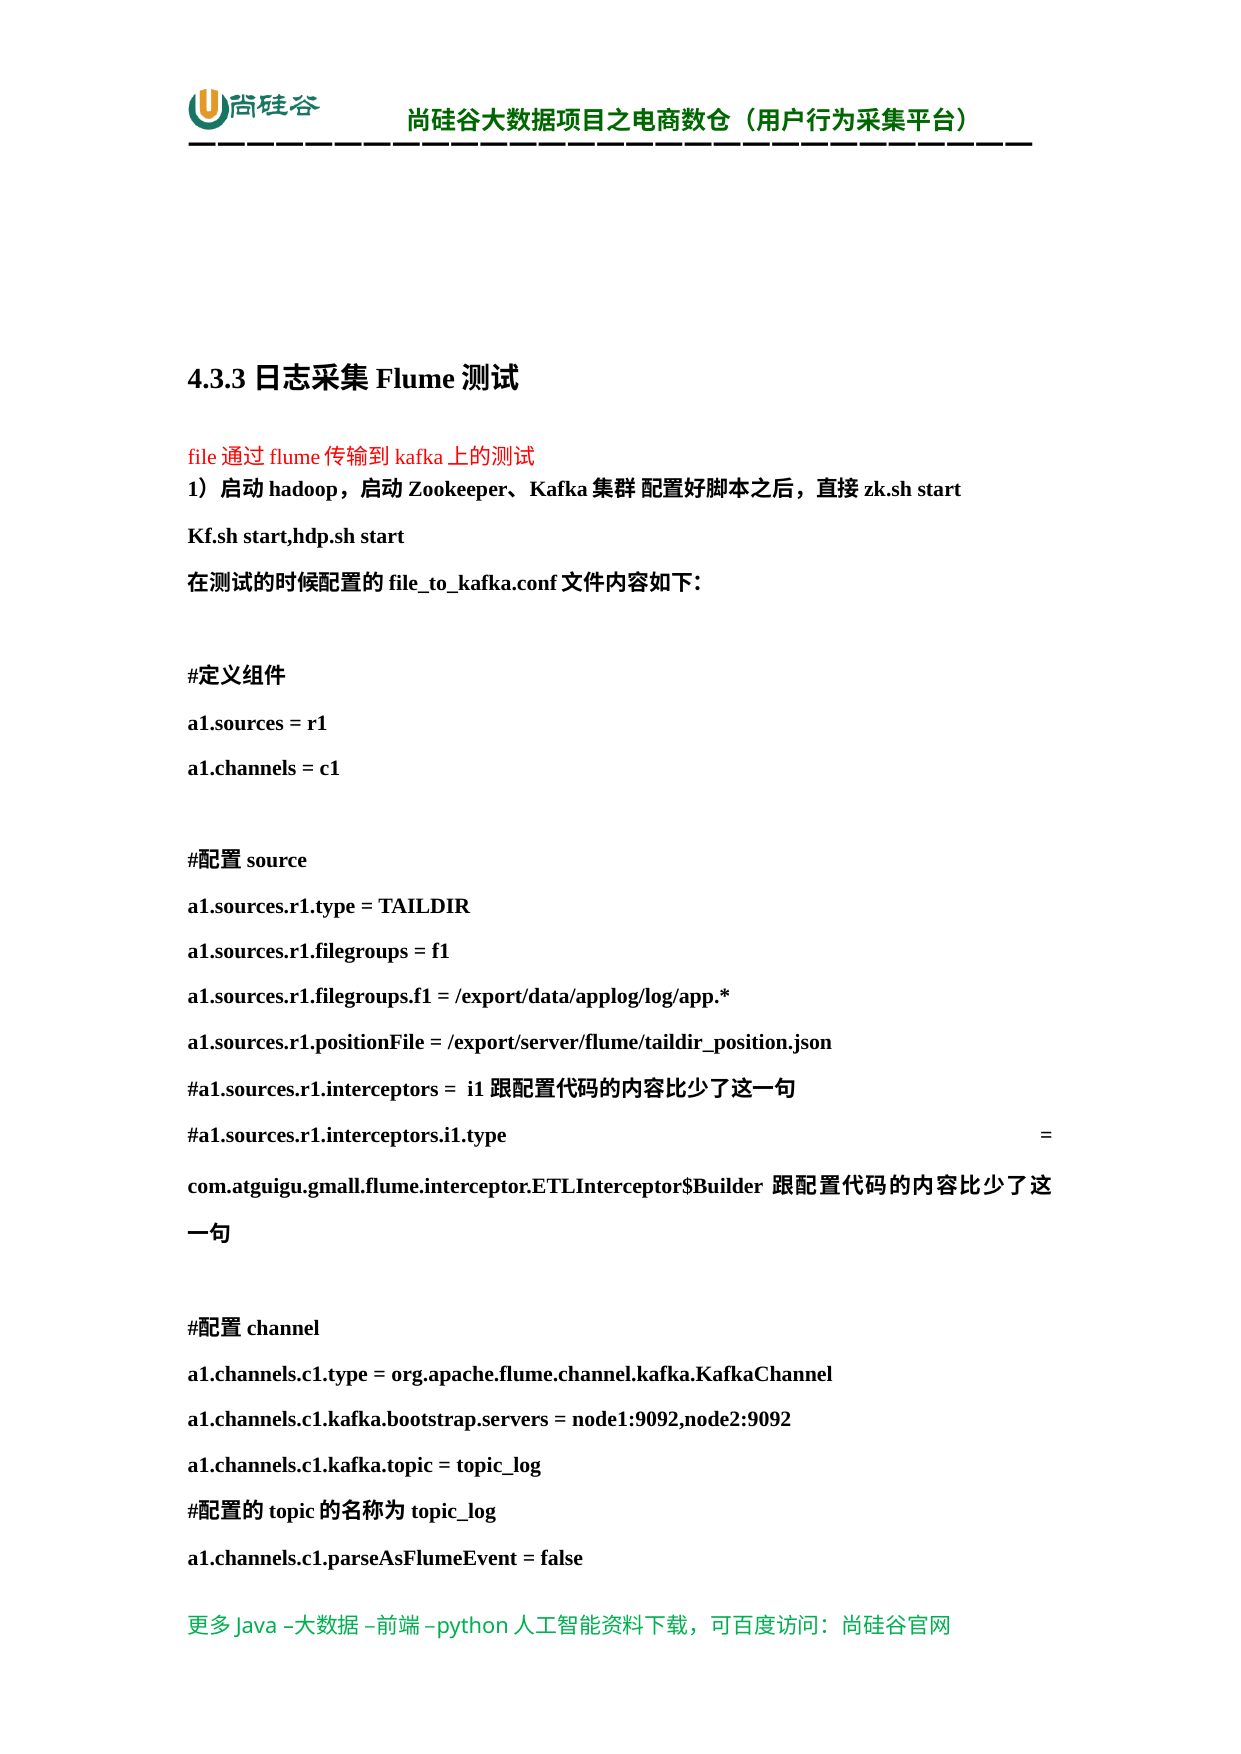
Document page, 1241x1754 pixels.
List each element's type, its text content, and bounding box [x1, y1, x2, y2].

text a1.sources = r1 [187, 706, 1053, 738]
text a1.channels = c1 [187, 751, 1053, 784]
text #a1.sources.r1.interceptors = i1 跟配置代码的内容比少了这一句 [187, 1070, 1053, 1103]
text a1.channels.c1.parseAsFlumeEvent = false [187, 1541, 1053, 1574]
text Kf.sh start,hdp.sh start [187, 519, 1053, 552]
text file通过flume传输到kafka上的测试 [187, 438, 1053, 471]
text a1.sources.r1.positionFile = /export/server/flume/taildir_position.json [187, 1025, 1053, 1057]
text #配置source [187, 841, 1053, 874]
subtitle 4.3.3 日志采集Flume测试 [187, 343, 1053, 408]
text #a1.sources.r1.interceptors.i1.type = com.atguigu.gmall.flume.interceptor.ETLInterceptor$Builder 跟配置代码的内容比少了这一句 [187, 1118, 1053, 1248]
text 在测试的时候配置的file_to_kafka.conf文件内容如下： [187, 564, 1053, 597]
text a1.channels.c1.kafka.bootstrap.servers = node1:9092,node2:9092 [187, 1403, 1053, 1435]
text #定义组件 [187, 658, 1053, 690]
text #配置的topic的名称为topic_log [187, 1493, 1053, 1526]
text a1.sources.r1.filegroups.f1 = /export/data/applog/log/app.* [187, 980, 1053, 1012]
text a1.channels.c1.kafka.topic = topic_log [187, 1448, 1053, 1480]
text a1.sources.r1.type = TAILDIR [187, 890, 1053, 922]
text #配置channel [187, 1309, 1053, 1342]
text a1.sources.r1.filegroups = f1 [187, 935, 1053, 967]
text 1）启动hadoop，启动Zookeeper、Kafka集群 配置好脚本之后，直接zk.sh start [187, 471, 1053, 503]
text a1.channels.c1.type = org.apache.flume.channel.kafka.KafkaChannel [187, 1358, 1053, 1390]
